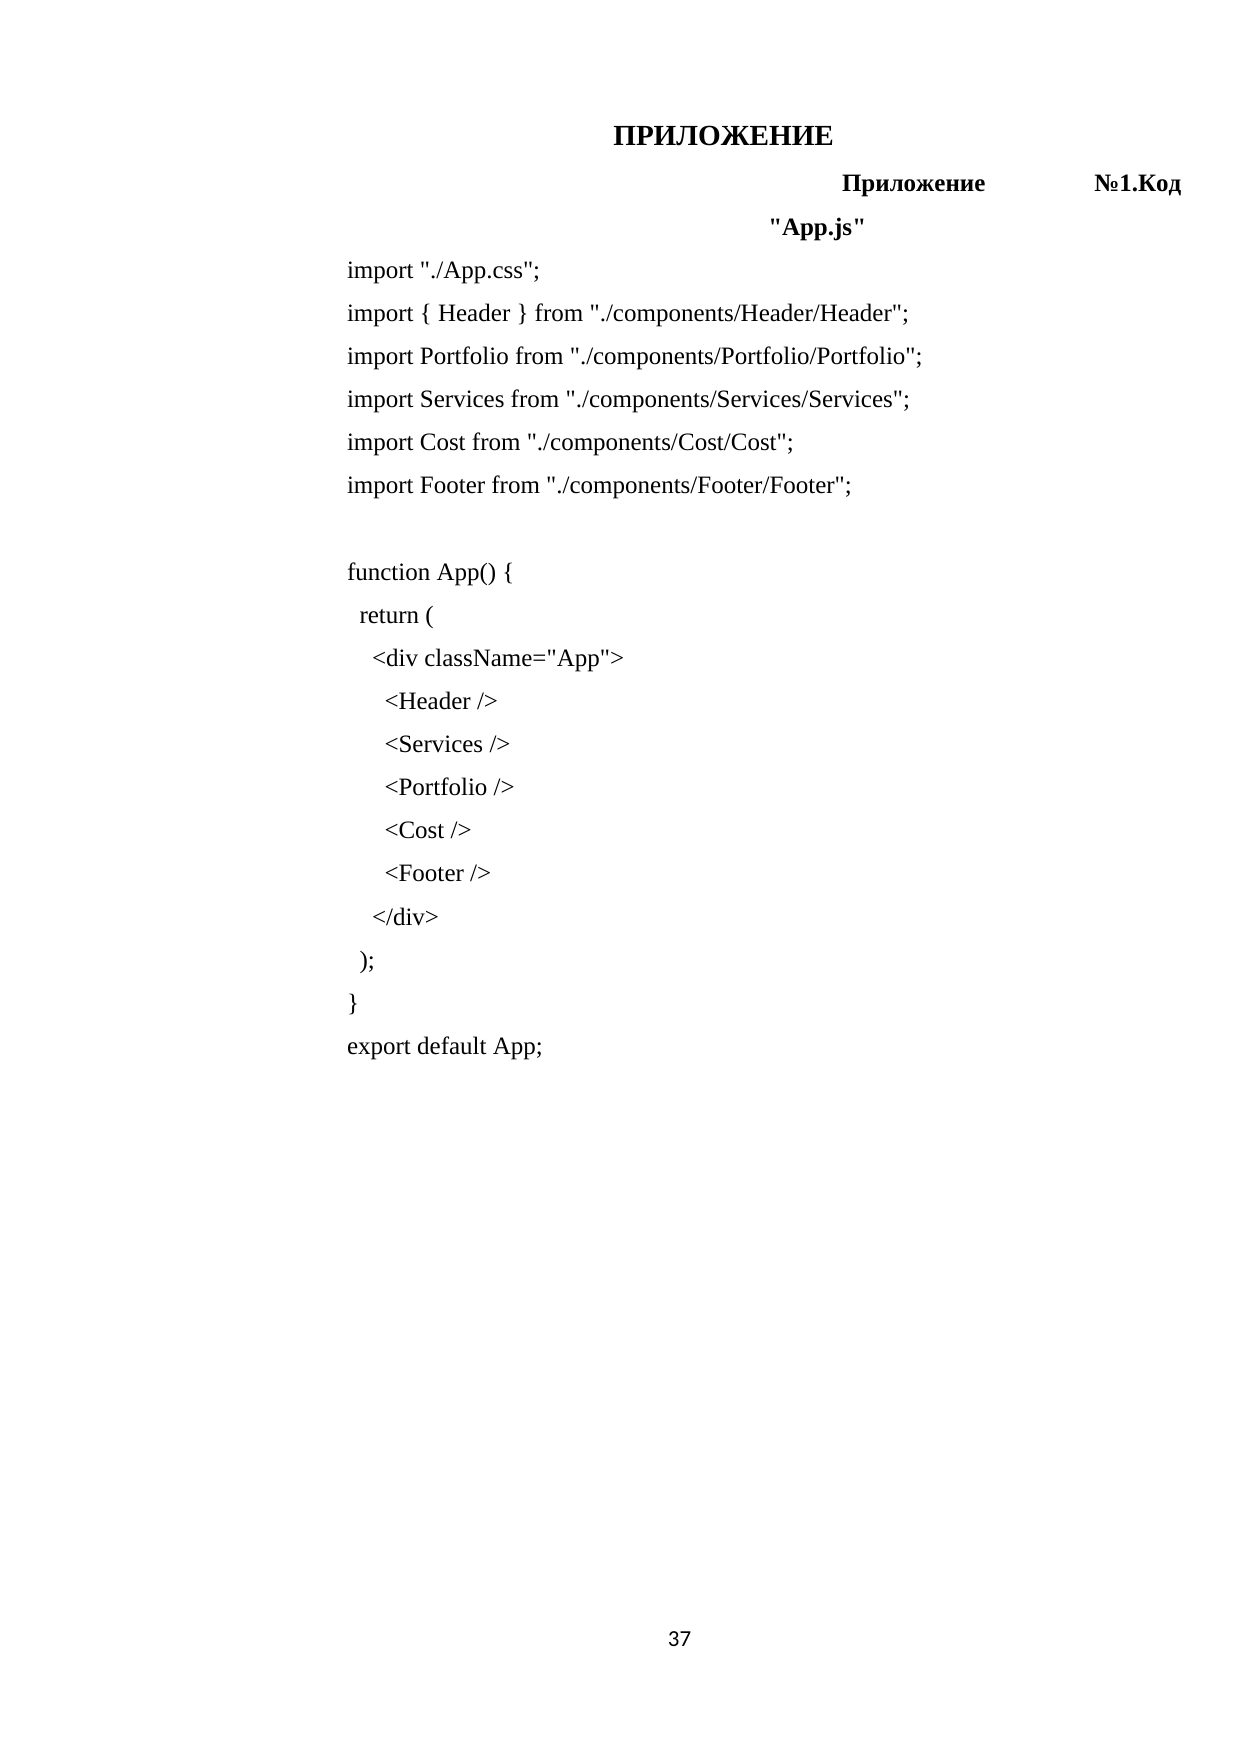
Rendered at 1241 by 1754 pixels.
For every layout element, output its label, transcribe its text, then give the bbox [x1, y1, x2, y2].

text <Header /> [273, 686, 1181, 715]
text <Footer /> [273, 858, 1181, 887]
text </div> [273, 902, 1181, 930]
text import Services from "./components/Services/Services"; [273, 384, 1181, 413]
text <Cost /> [273, 815, 1181, 844]
text export default App; [273, 1031, 1181, 1060]
text <div className="App"> [273, 643, 1181, 672]
text return ( [273, 600, 1181, 628]
text ПРИЛОЖЕНИЕ [177, 118, 1181, 152]
text import Cost from "./components/Сost/Сost"; [273, 427, 1181, 456]
text import Footer from "./components/Footer/Footer"; [273, 470, 1181, 499]
text ); [273, 945, 1181, 973]
text Приложение №1.Код "App.js" [768, 168, 1181, 240]
text function App() { [273, 557, 1181, 585]
text } [273, 988, 1181, 1017]
text <Portfolio /> [273, 772, 1181, 801]
text <Services /> [273, 729, 1181, 758]
text import { Header } from "./components/Header/Header"; [273, 298, 1181, 327]
text import "./App.css"; [273, 255, 1181, 283]
text import Portfolio from "./components/Portfolio/Portfolio"; [273, 341, 1181, 370]
